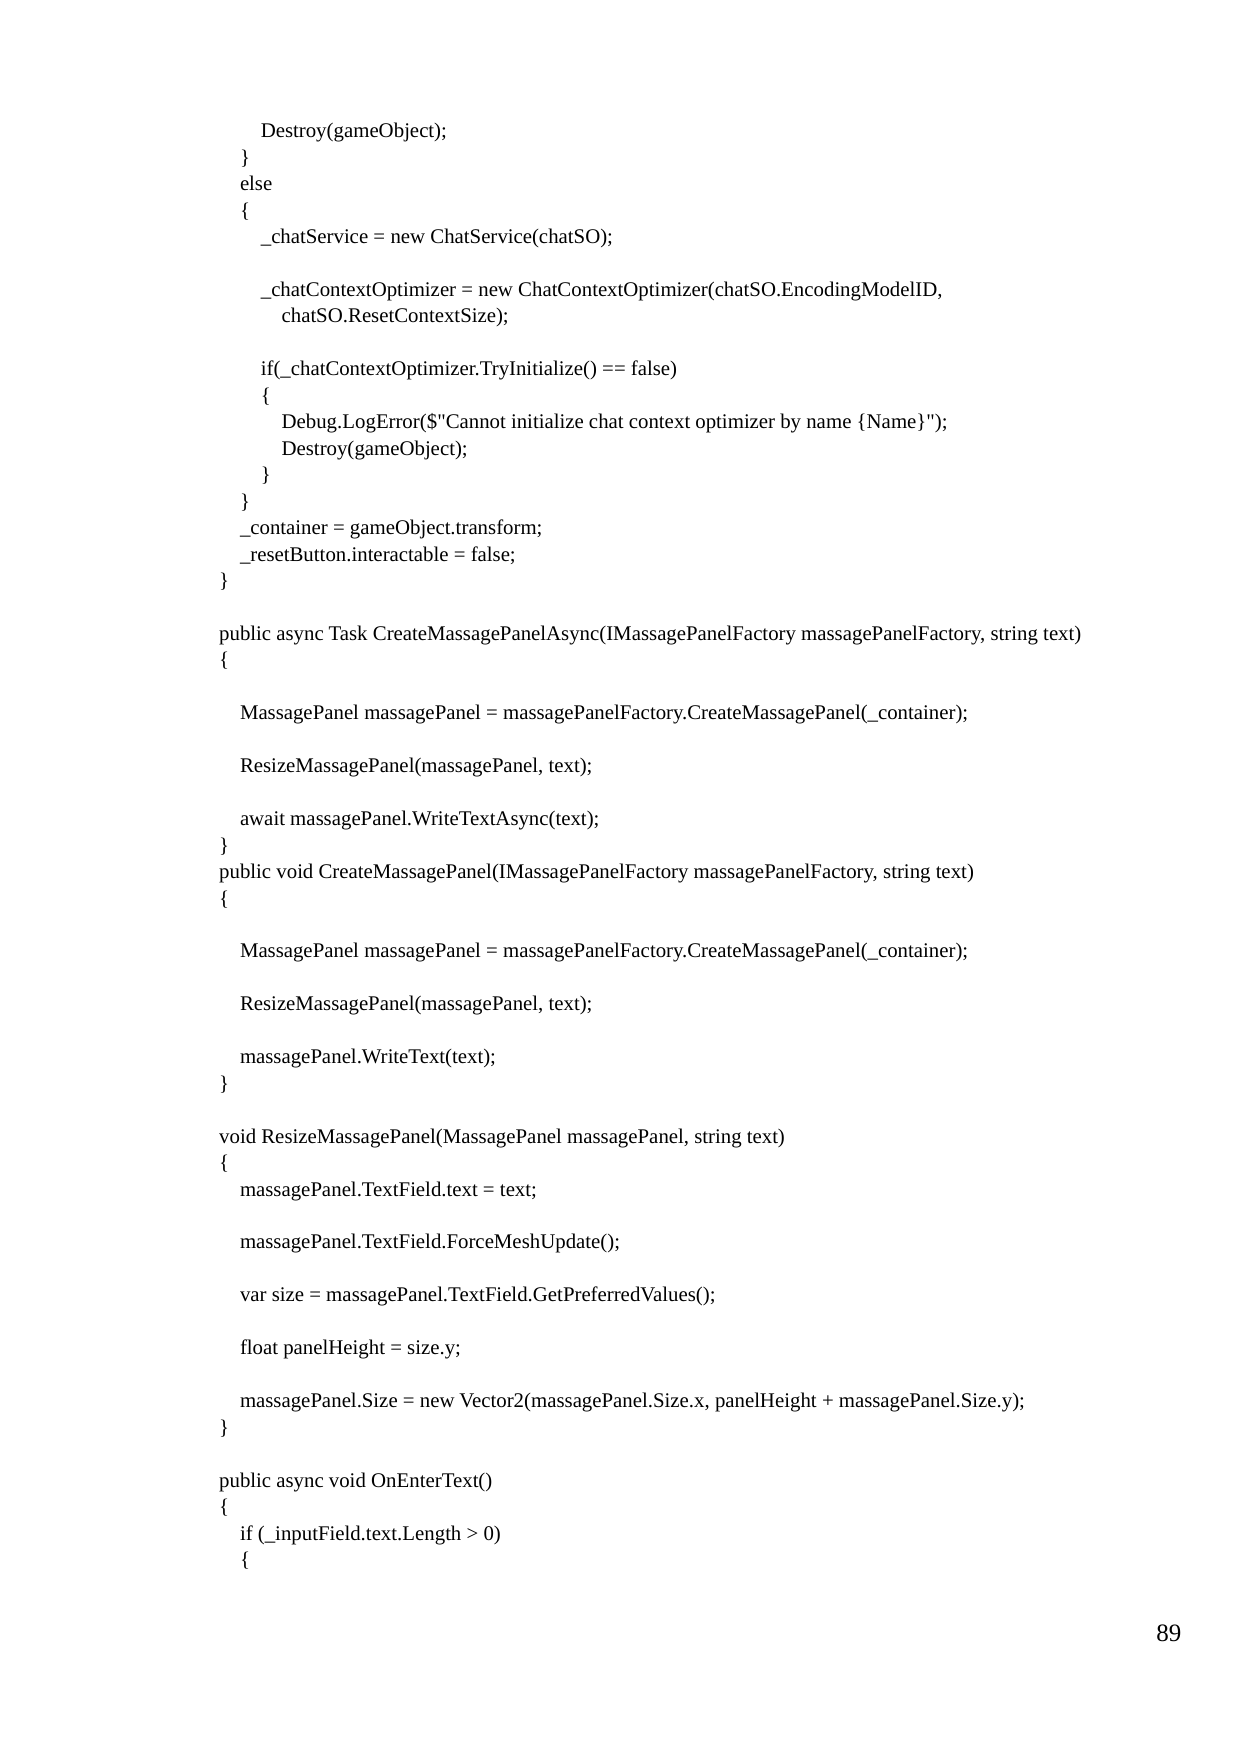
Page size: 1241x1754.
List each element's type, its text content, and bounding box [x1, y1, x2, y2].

text _resetButton.interactable = false; [177, 541, 1181, 566]
text Destroy(gameObject); [177, 118, 1181, 142]
text { [177, 1547, 1181, 1571]
text await massagePanel.WriteTextAsync(text); [177, 806, 1181, 830]
text { [177, 383, 1181, 407]
text Debug.LogError($"Cannot initialize chat context optimizer by name {Name}"); [177, 409, 1181, 433]
text if (_inputField.text.Length > 0) [177, 1520, 1181, 1544]
text _chatService = new ChatService(chatSO); [177, 224, 1181, 248]
text public async Task CreateMassagePanelAsync(IMassagePanelFactory massagePanelFactory, string text) [177, 621, 1181, 645]
text massagePanel.TextField.ForceMeshUpdate(); [177, 1229, 1181, 1253]
text ResizeMassagePanel(massagePanel, text); [177, 991, 1181, 1015]
text massagePanel.Size = new Vector2(massagePanel.Size.x, panelHeight + massagePanel.Size.y); [177, 1388, 1181, 1412]
text public void CreateMassagePanel(IMassagePanelFactory massagePanelFactory, string text) [177, 859, 1181, 883]
text } [177, 488, 1181, 513]
text chatSO.ResetContextSize); [177, 303, 1181, 327]
text void ResizeMassagePanel(MassagePanel massagePanel, string text) [177, 1123, 1181, 1148]
text massagePanel.WriteText(text); [177, 1044, 1181, 1068]
text { [177, 885, 1181, 909]
text var size = massagePanel.TextField.GetPreferredValues(); [177, 1282, 1181, 1306]
text } [177, 568, 1181, 592]
text MassagePanel massagePanel = massagePanelFactory.CreateMassagePanel(_container); [177, 700, 1181, 724]
text } [177, 832, 1181, 857]
text } [177, 144, 1181, 169]
text massagePanel.TextField.text = text; [177, 1176, 1181, 1201]
text if(_chatContextOptimizer.TryInitialize() == false) [177, 356, 1181, 380]
text { [177, 197, 1181, 222]
text MassagePanel massagePanel = massagePanelFactory.CreateMassagePanel(_container); [177, 938, 1181, 962]
text } [177, 1071, 1181, 1095]
text } [177, 1414, 1181, 1439]
text _chatContextOptimizer = new ChatContextOptimizer(chatSO.EncodingModelID, [177, 277, 1181, 301]
text ResizeMassagePanel(massagePanel, text); [177, 753, 1181, 777]
text } [177, 462, 1181, 486]
text { [177, 1150, 1181, 1174]
text public async void OnEnterText() [177, 1467, 1181, 1492]
text { [177, 647, 1181, 671]
text Destroy(gameObject); [177, 436, 1181, 460]
text float panelHeight = size.y; [177, 1335, 1181, 1359]
text _container = gameObject.transform; [177, 515, 1181, 539]
text else [177, 171, 1181, 195]
text { [177, 1494, 1181, 1518]
